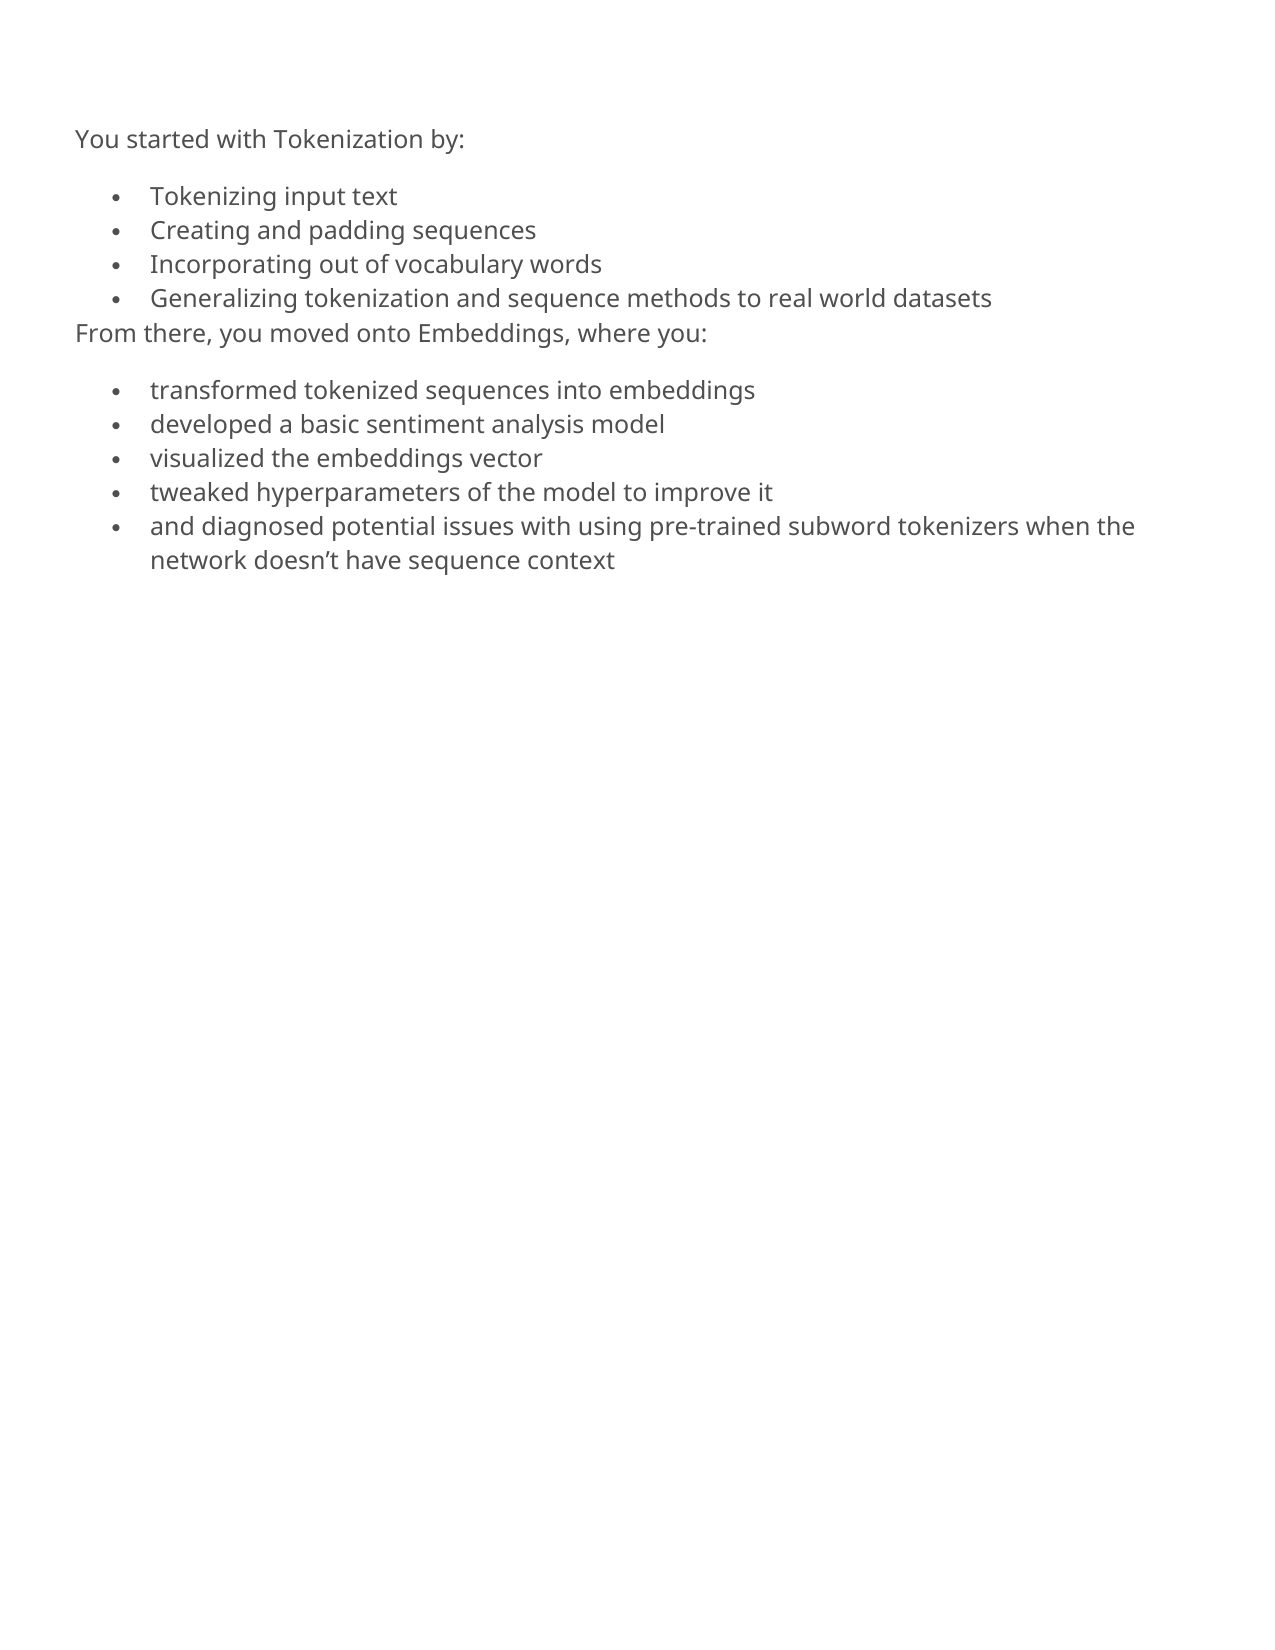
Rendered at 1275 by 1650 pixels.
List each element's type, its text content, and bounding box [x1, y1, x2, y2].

text From there, you moved onto Embeddings, where you: [75, 315, 1200, 349]
list transformed tokenized sequences into embeddings [112, 373, 1200, 407]
list Generalizing tokenization and sequence methods to real world datasets [112, 281, 1200, 315]
list tweaked hyperparameters of the model to improve it [112, 475, 1200, 509]
list developed a basic sentiment analysis model [112, 407, 1200, 441]
list Tokenizing input text [112, 179, 1200, 213]
list Creating and padding sequences [112, 213, 1200, 247]
list visualized the embeddings vector [112, 441, 1200, 475]
list and diagnosed potential issues with using pre-trained subword tokenizers when the network doesn’t have sequence context [112, 509, 1200, 577]
list Incorporating out of vocabulary words [112, 247, 1200, 281]
text You started with Tokenization by: [75, 121, 1200, 156]
